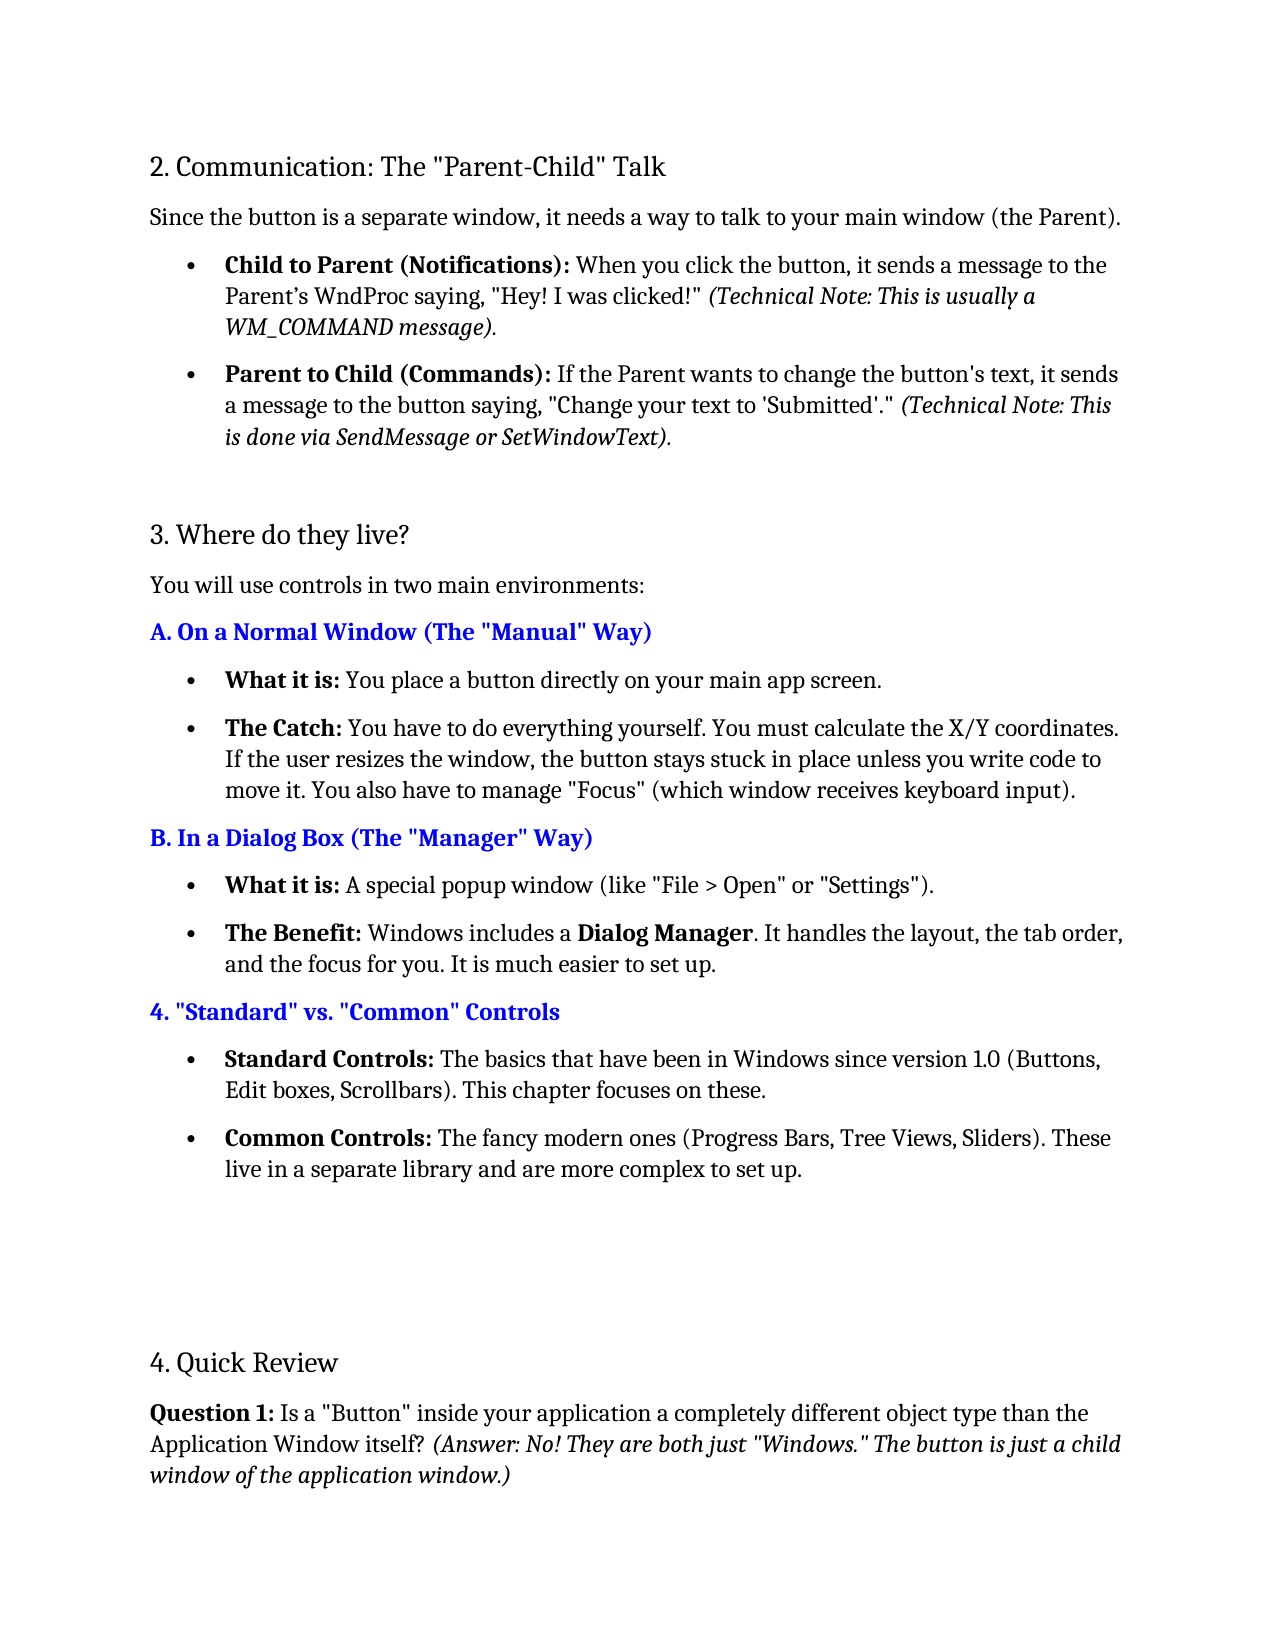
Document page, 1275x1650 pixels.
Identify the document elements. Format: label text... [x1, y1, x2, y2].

text 3. Where do they live? [150, 518, 1125, 551]
list Child to Parent (Notifications): When you click the button, it sends a message to the Parent’s WndProc saying, "Hey! I was clicked!" (Technical Note: This is usually a WM_COMMAND message). [187, 251, 1125, 341]
text A. On a Normal Window (The "Manual" Way) [150, 618, 1125, 647]
text Since the button is a separate window, it needs a way to talk to your main window (the Parent). [150, 203, 1125, 232]
text 4. "Standard" vs. "Common" Controls [150, 998, 1125, 1026]
list The Benefit: Windows includes a Dialog Manager. It handles the layout, the tab order, and the focus for you. It is much easier to set up. [187, 919, 1125, 979]
list Common Controls: The fancy modern ones (Progress Bars, Tree Views, Sliders). These live in a separate library and are more complex to set up. [187, 1124, 1125, 1184]
list Standard Controls: The basics that have been in Windows since version 1.0 (Buttons, Edit boxes, Scrollbars). This chapter focuses on these. [187, 1045, 1125, 1105]
list Parent to Child (Commands): If the Parent wants to change the button's text, it sends a message to the button saying, "Change your text to 'Submitted'." (Technical Note: This is done via SendMessage or SetWindowText). [187, 360, 1125, 451]
list The Catch: You have to do everything yourself. You must calculate the X/Y coordinates. If the user resizes the window, the button stays stuck in place unless you write code to move it. You also have to manage "Focus" (which window receives keyboard input). [187, 714, 1125, 804]
list What it is: You place a button directly on your main app screen. [187, 666, 1125, 695]
text B. In a Dialog Box (The "Manager" Way) [150, 823, 1125, 852]
text 4. Quick Review [150, 1346, 1125, 1379]
text Question 1: Is a "Button" inside your application a completely different object type than the Application Window itself? (Answer: No! They are both just "Windows." The button is just a child window of the application window.) [150, 1399, 1125, 1490]
text 2. Communication: The "Parent-Child" Talk [150, 150, 1125, 183]
list What it is: A special popup window (like "File > Open" or "Settings"). [187, 871, 1125, 900]
text You will use controls in two main environments: [150, 571, 1125, 599]
